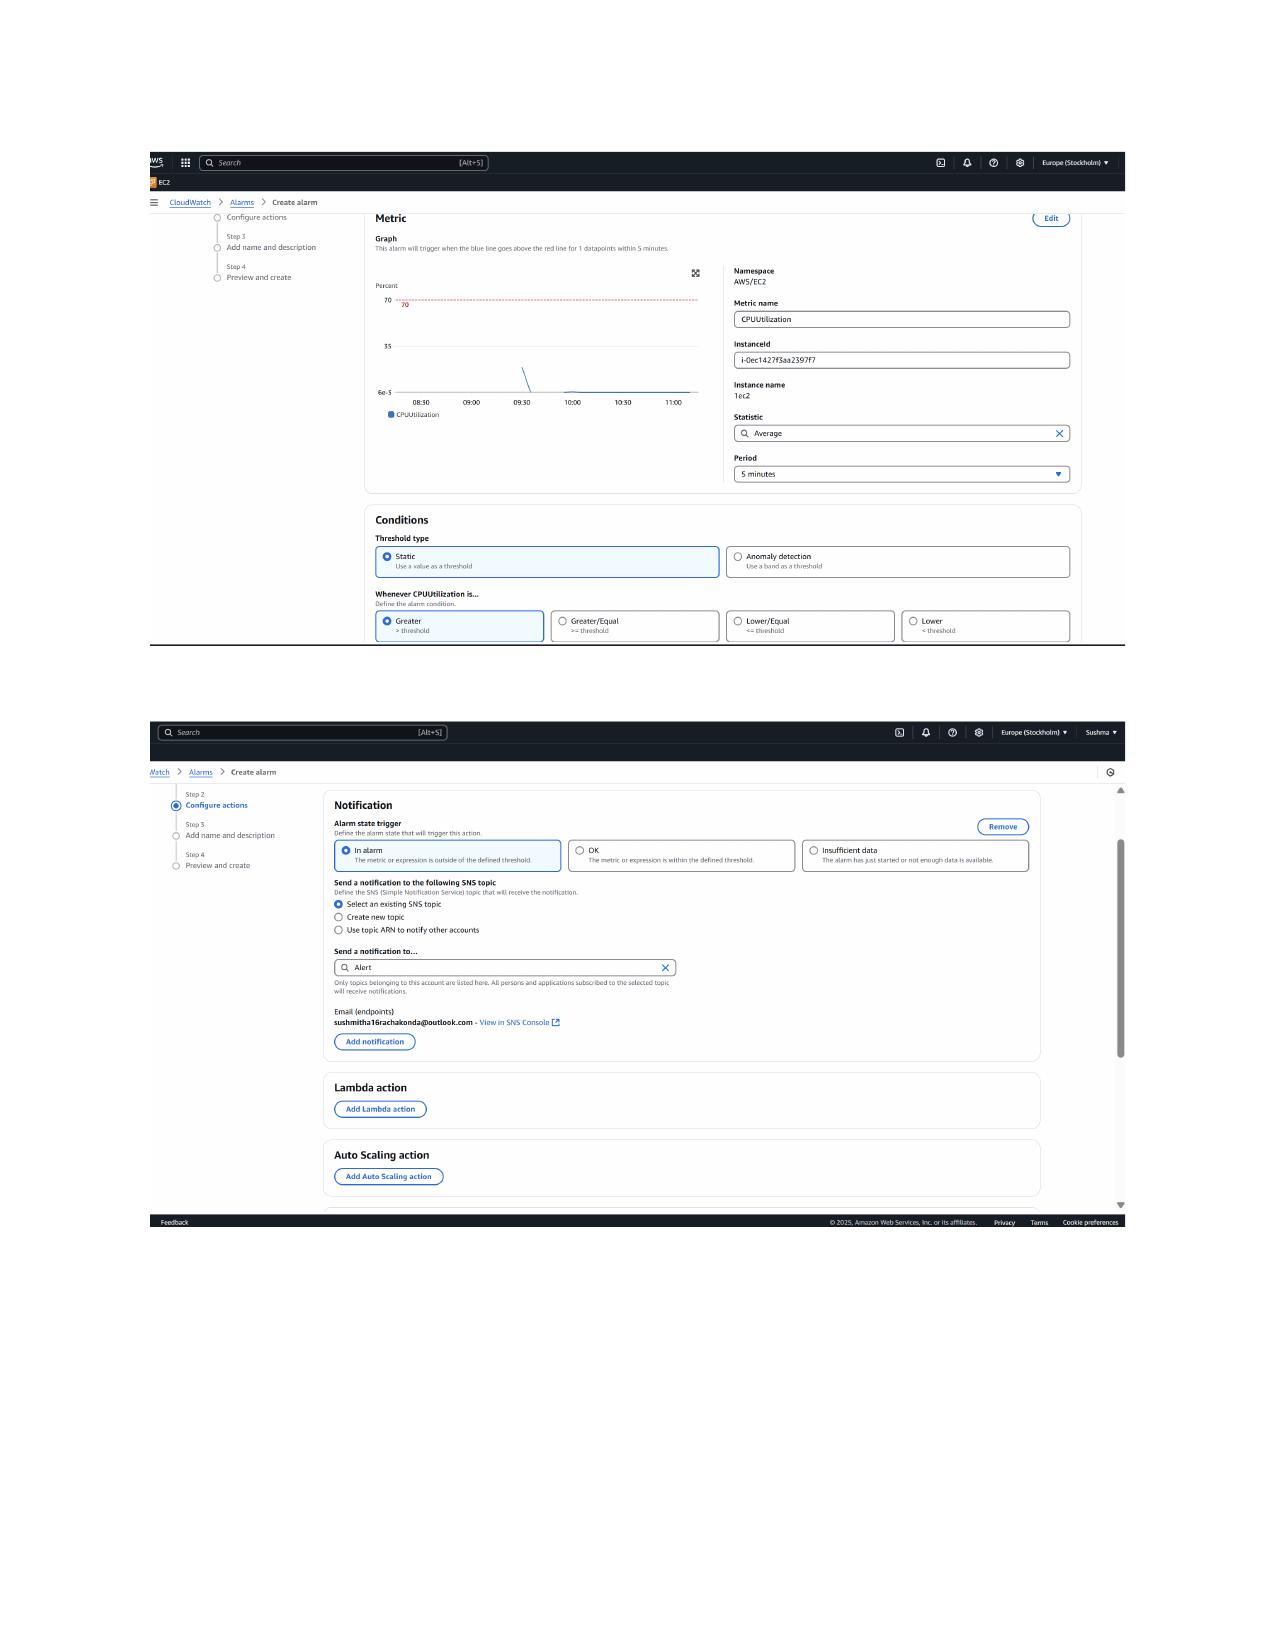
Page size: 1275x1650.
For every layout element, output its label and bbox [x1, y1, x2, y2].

picture [150, 150, 1125, 646]
picture [150, 718, 1125, 1227]
